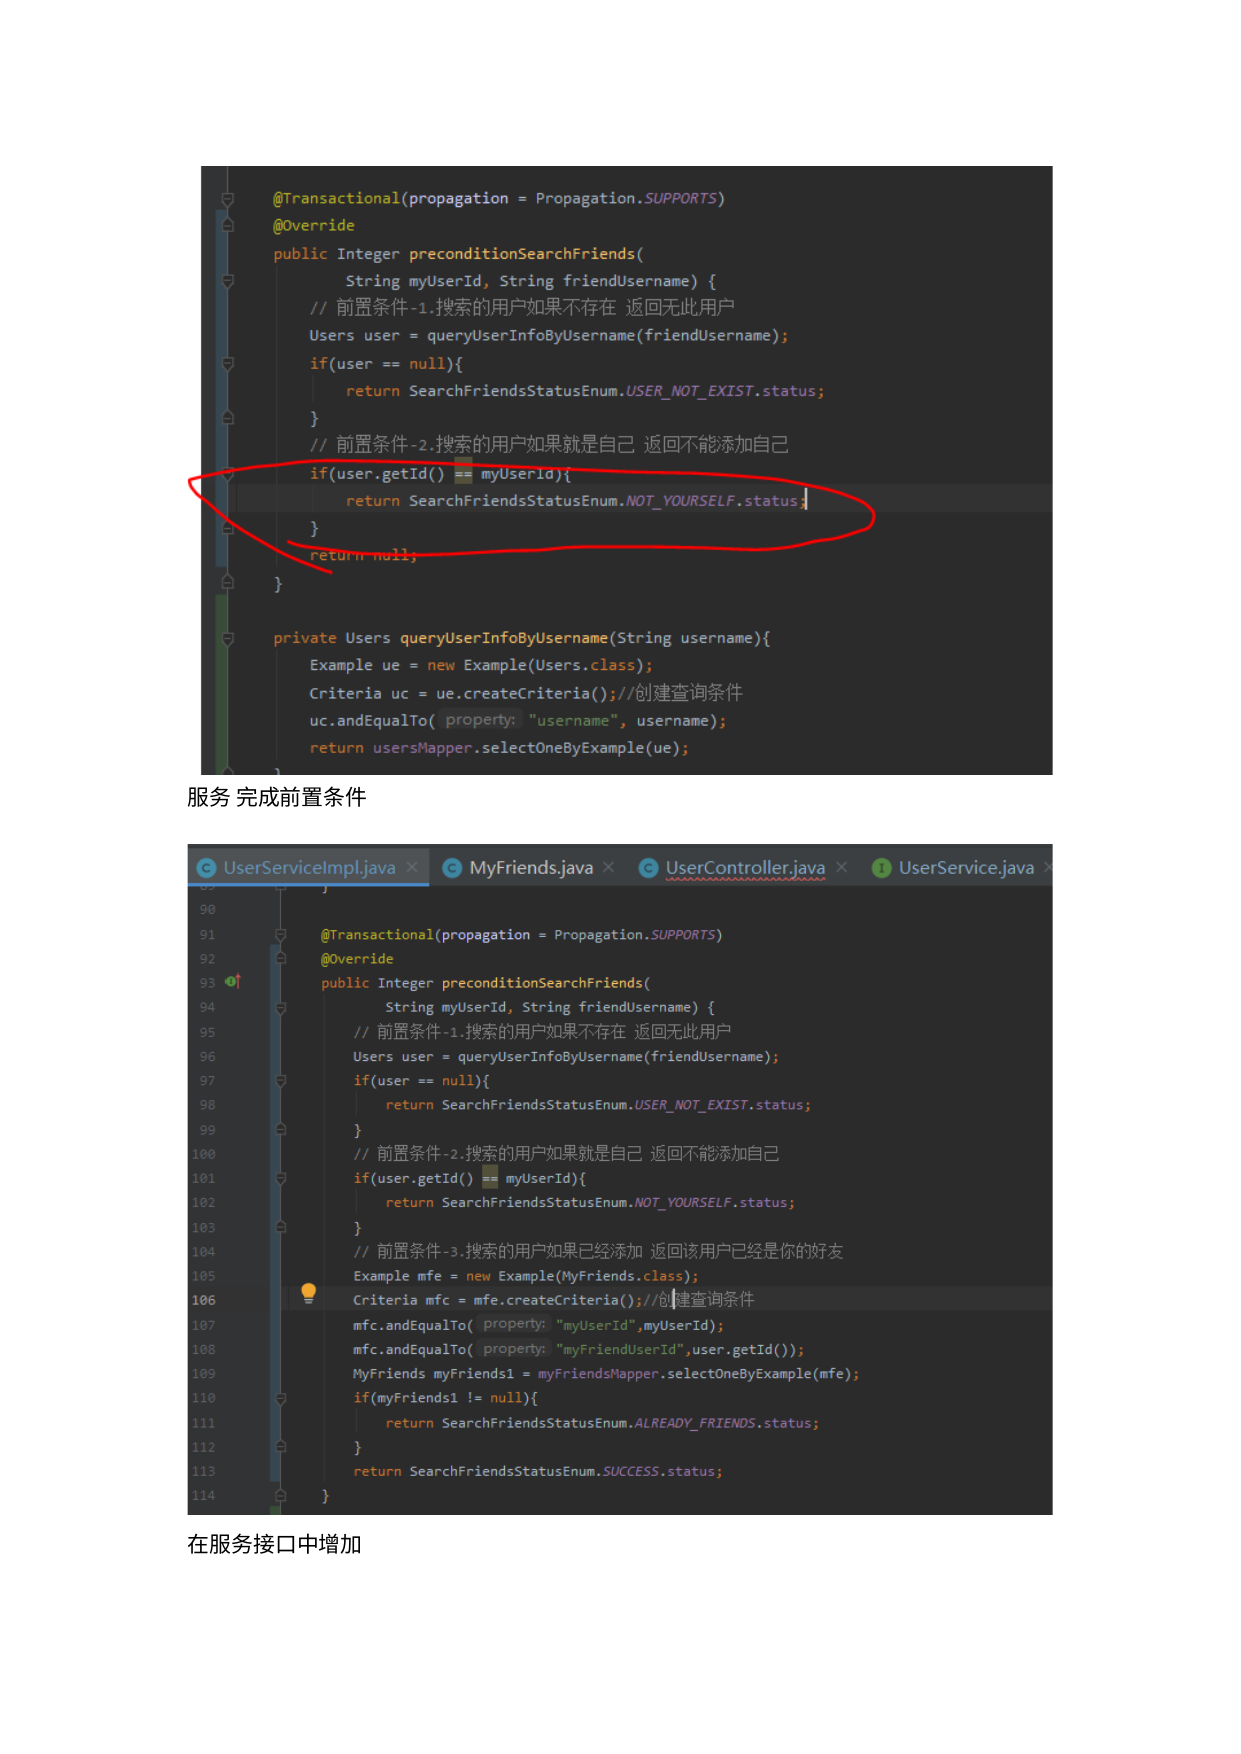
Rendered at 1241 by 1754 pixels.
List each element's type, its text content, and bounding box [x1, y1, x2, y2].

text 服务 完成前置条件 [187, 779, 1053, 812]
picture [187, 844, 1053, 1515]
text 在服务接口中增加 [187, 1527, 1053, 1559]
picture [187, 166, 1053, 775]
